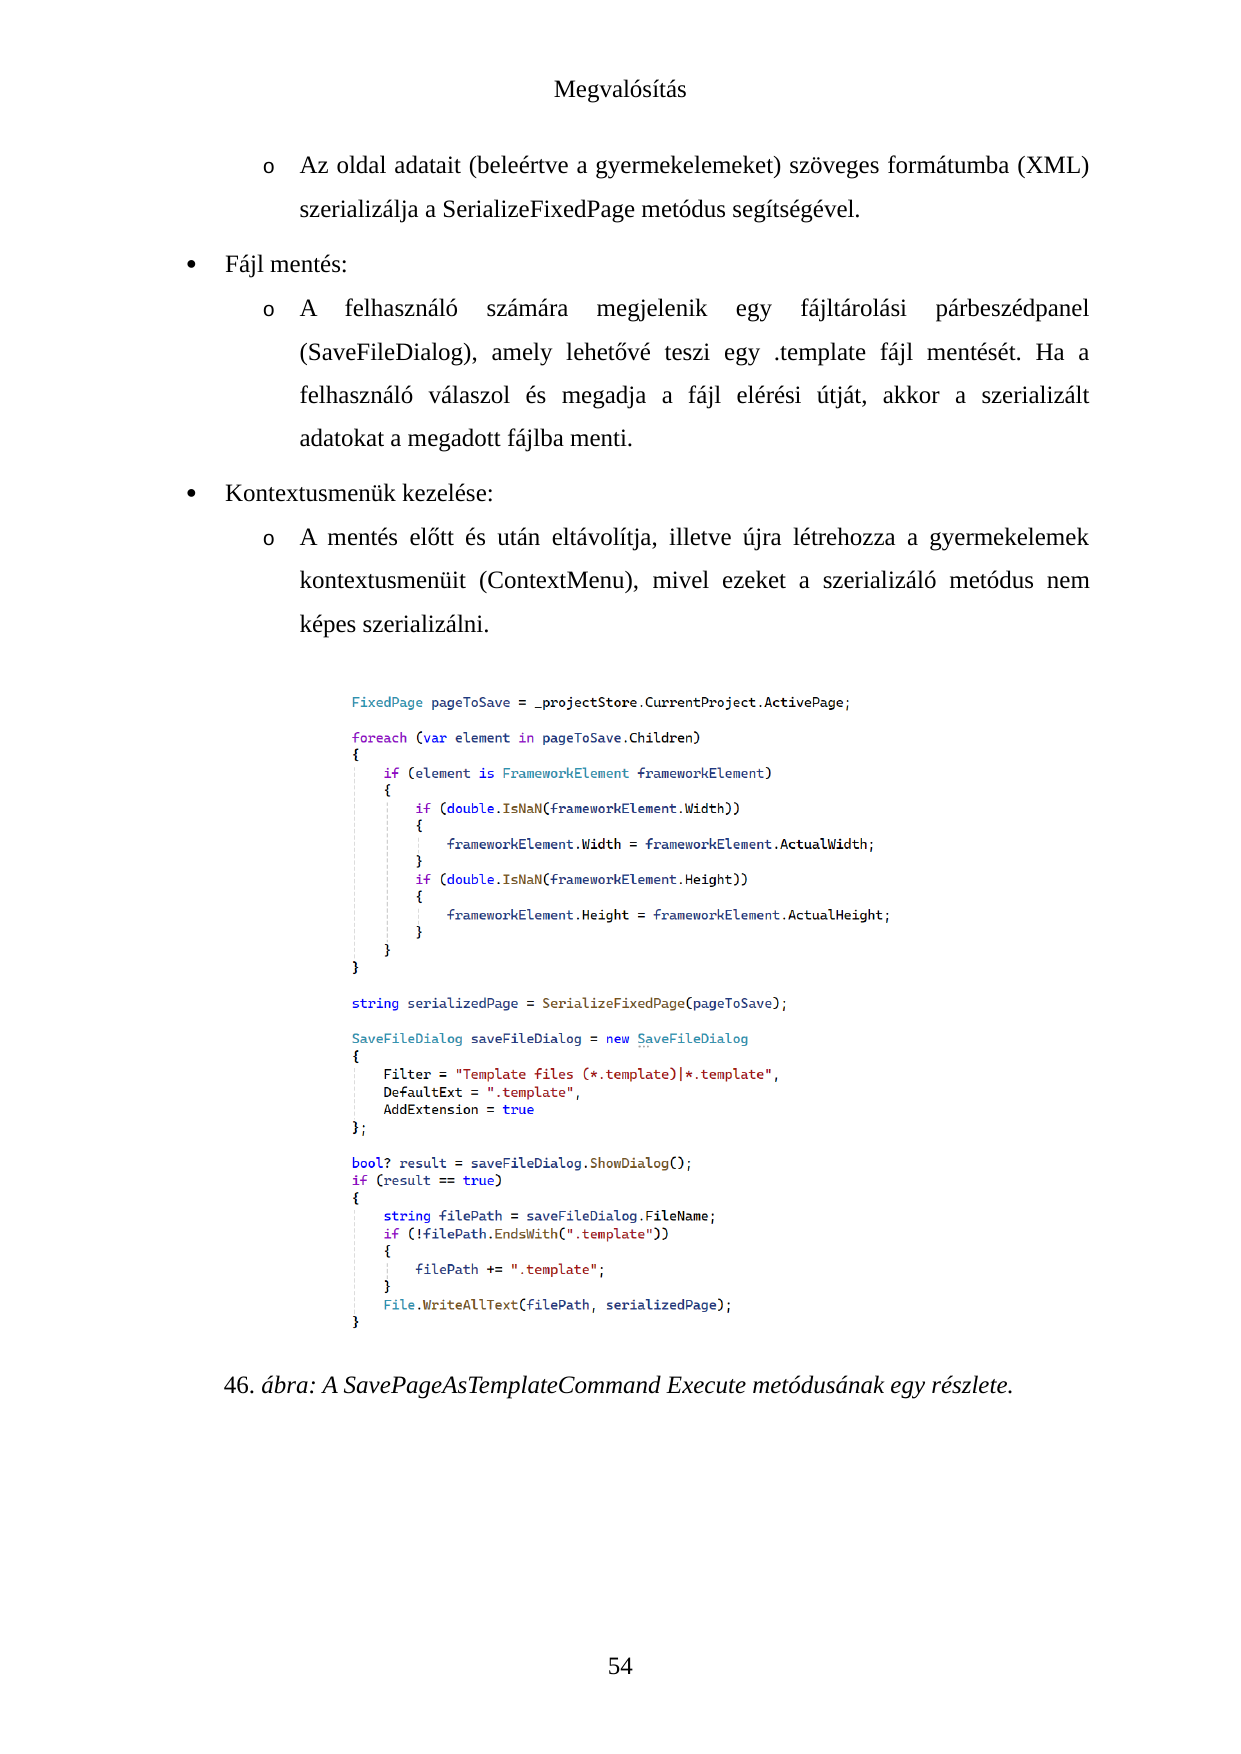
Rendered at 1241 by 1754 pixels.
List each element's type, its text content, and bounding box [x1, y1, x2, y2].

picture [348, 692, 891, 1330]
list Az oldal adatait (beleértve a gyermekelemeket) szöveges formátumba (XML) szerializálja a SerializeFixedPage metódus segítségével. [262, 150, 1090, 223]
list A felhasználó számára megjelenik egy fájltárolási párbeszédpanel (SaveFileDialog), amely lehetővé teszi egy .template fájl mentését. Ha a felhasználó válaszol és megadja a fájl elérési útját, akkor a szerializált adatokat a megadott fájlba menti. [262, 293, 1090, 452]
list Fájl mentés: [187, 249, 1090, 278]
list Kontextusmenük kezelése: [187, 478, 1090, 507]
list A mentés előtt és után eltávolítja, illetve újra létrehozza a gyermekelemek kontextusmenüit (ContextMenu), mivel ezeket a szerializáló metódus nem képes szerializálni. [262, 522, 1090, 637]
